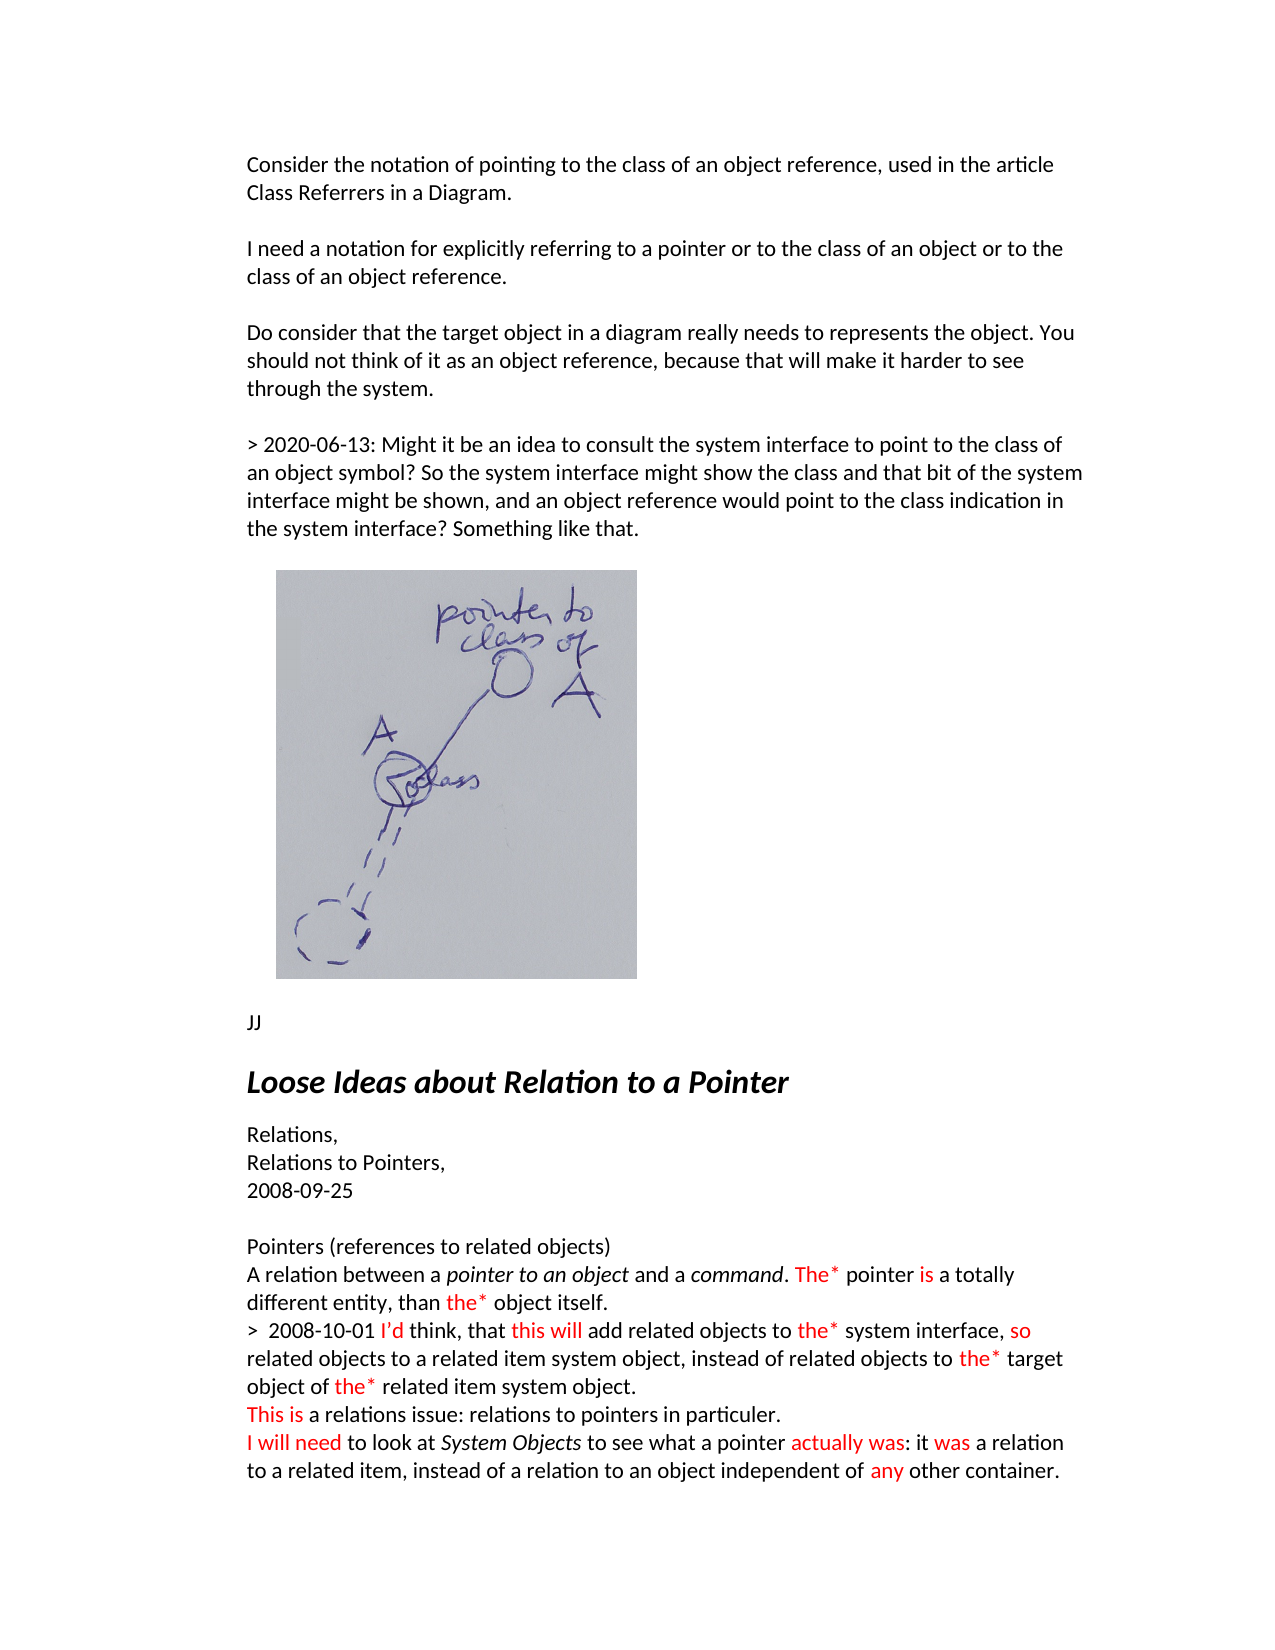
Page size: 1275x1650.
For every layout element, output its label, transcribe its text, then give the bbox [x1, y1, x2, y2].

text > 2008-10-01 I’d think, that this will add related objects to the* system interface, so related objects to a related item system object, instead of related objects to the* target object of the* related item system object. This is a relations issue: relations to pointers in particuler. [247, 1316, 1087, 1428]
text Consider the notation of pointing to the class of an object reference, used in the article Class Referrers in a Diagram. [247, 150, 1087, 206]
text 2008-09-25 [247, 1176, 1087, 1204]
picture [276, 570, 637, 979]
text Pointers (references to related objects) [247, 1232, 1087, 1260]
text A relation between a pointer to an object and a command. The* pointer is a totally different entity, than the* object itself. [247, 1260, 1087, 1316]
text JJ [247, 1008, 1087, 1036]
text Relations to Pointers, [247, 1148, 1087, 1176]
text > 2020-06-13: Might it be an idea to consult the system interface to point to the class of an object symbol? So the system interface might show the class and that bit of the system interface might be shown, and an object reference would point to the class indication in the system interface? Something like that. [247, 430, 1087, 542]
text I need a notation for explicitly referring to a pointer or to the class of an object or to the class of an object reference. [247, 234, 1087, 290]
text Relations, [247, 1120, 1087, 1148]
text Do consider that the target object in a diagram really needs to represents the object. You should not think of it as an object reference, because that will make it harder to see through the system. [247, 318, 1087, 402]
text I will need to look at System Objects to see what a pointer actually was: it was a relation to a related item, instead of a relation to an object independent of any other container. [247, 1428, 1087, 1484]
subtitle Loose Ideas about Relation to a Pointer [247, 1061, 1087, 1102]
